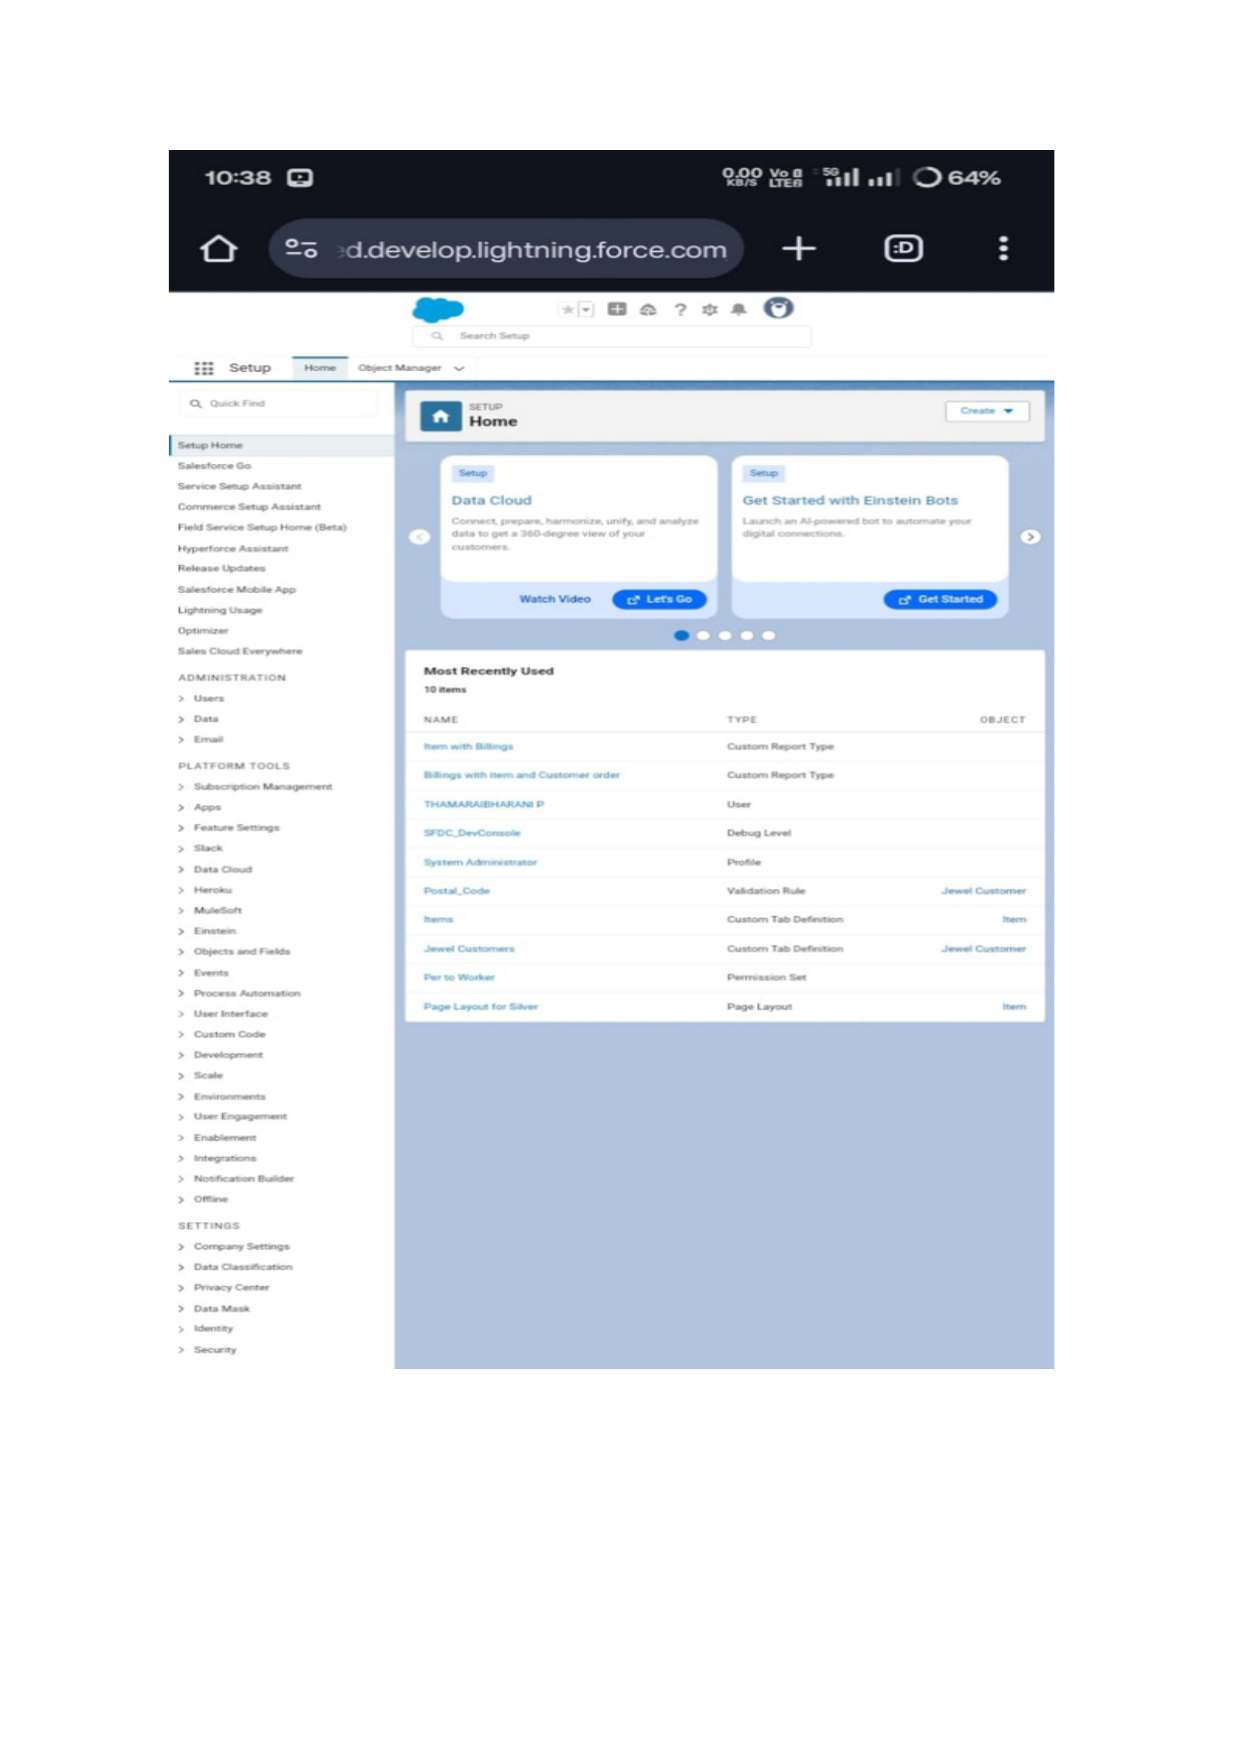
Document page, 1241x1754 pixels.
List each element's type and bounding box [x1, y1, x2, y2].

picture [168, 150, 1055, 1369]
